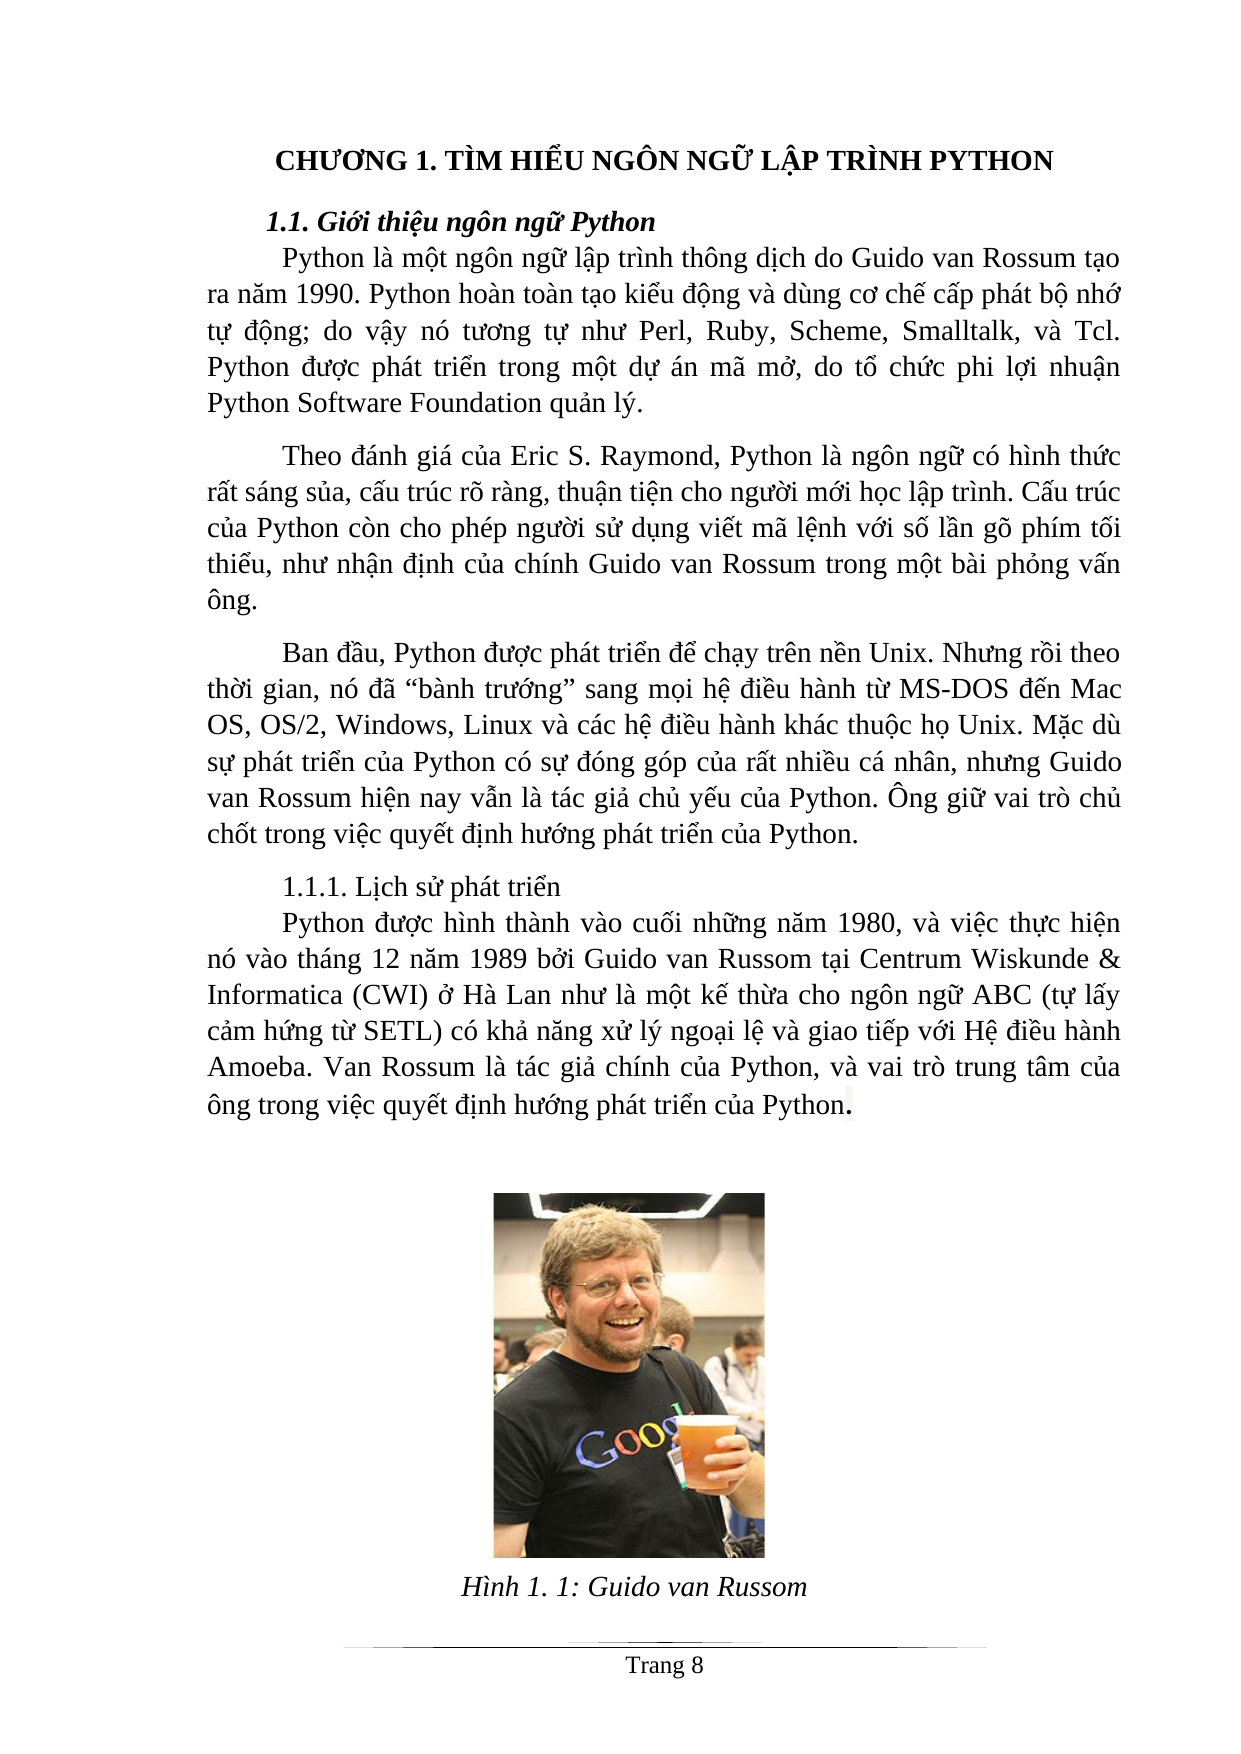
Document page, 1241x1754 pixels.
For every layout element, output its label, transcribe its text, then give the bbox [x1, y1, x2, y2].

subtitle 1.1.1. Lịch sử phát triển [207, 869, 1122, 902]
picture [492, 1193, 764, 1556]
subtitle 1.1. Giới thiệu ngôn ngữ Python [207, 204, 1122, 238]
text Python được hình thành vào cuối những năm 1980, và việc thực hiện nó vào tháng 12 năm 1989 bởi Guido van Russom tại Centrum Wiskunde & Informatica (CWI) ở Hà Lan như là một kế thừa cho ngôn ngữ ABC (tự lấy cảm hứng từ SETL) có khả năng xử lý ngoại lệ và giao tiếp với Hệ điều hành Amoeba. Van Rossum là tác giả chính của Python, và vai trò trung tâm của ông trong việc quyết định hướng phát triển của Python. [207, 905, 1122, 1121]
text Python là một ngôn ngữ lập trình thông dịch do Guido van Rossum tạo ra năm 1990. Python hoàn toàn tạo kiểu động và dùng cơ chế cấp phát bộ nhớ tự động; do vậy nó tương tự như Perl, Ruby, Scheme, Smalltalk, và Tcl. Python được phát triển trong một dự án mã mở, do tổ chức phi lợi nhuận Python Software Foundation quản lý. [207, 240, 1122, 418]
text Ban đầu, Python được phát triển để chạy trên nền Unix. Nhưng rồi theo thời gian, nó đã “bành trướng” sang mọi hệ điều hành từ MS-DOS đến Mac OS, OS/2, Windows, Linux và các hệ điều hành khác thuộc họ Unix. Mặc dù sự phát triển của Python có sự đóng góp của rất nhiều cá nhân, nhưng Guido van Rossum hiện nay vẫn là tác giả chủ yếu của Python. Ông giữ vai trò chủ chốt trong việc quyết định hướng phát triển của Python. [207, 635, 1122, 849]
text Theo đánh giá của Eric S. Raymond, Python là ngôn ngữ có hình thức rất sáng sủa, cấu trúc rõ ràng, thuận tiện cho người mới học lập trình. Cấu trúc của Python còn cho phép người sử dụng viết mã lệnh với số lần gõ phím tối thiểu, như nhận định của chính Guido van Rossum trong một bài phỏng vấn ông. [207, 438, 1122, 616]
subtitle CHƯƠNG 1. TÌM HIỂU NGÔN NGỮ LẬP TRÌNH PYTHON [207, 143, 1122, 177]
